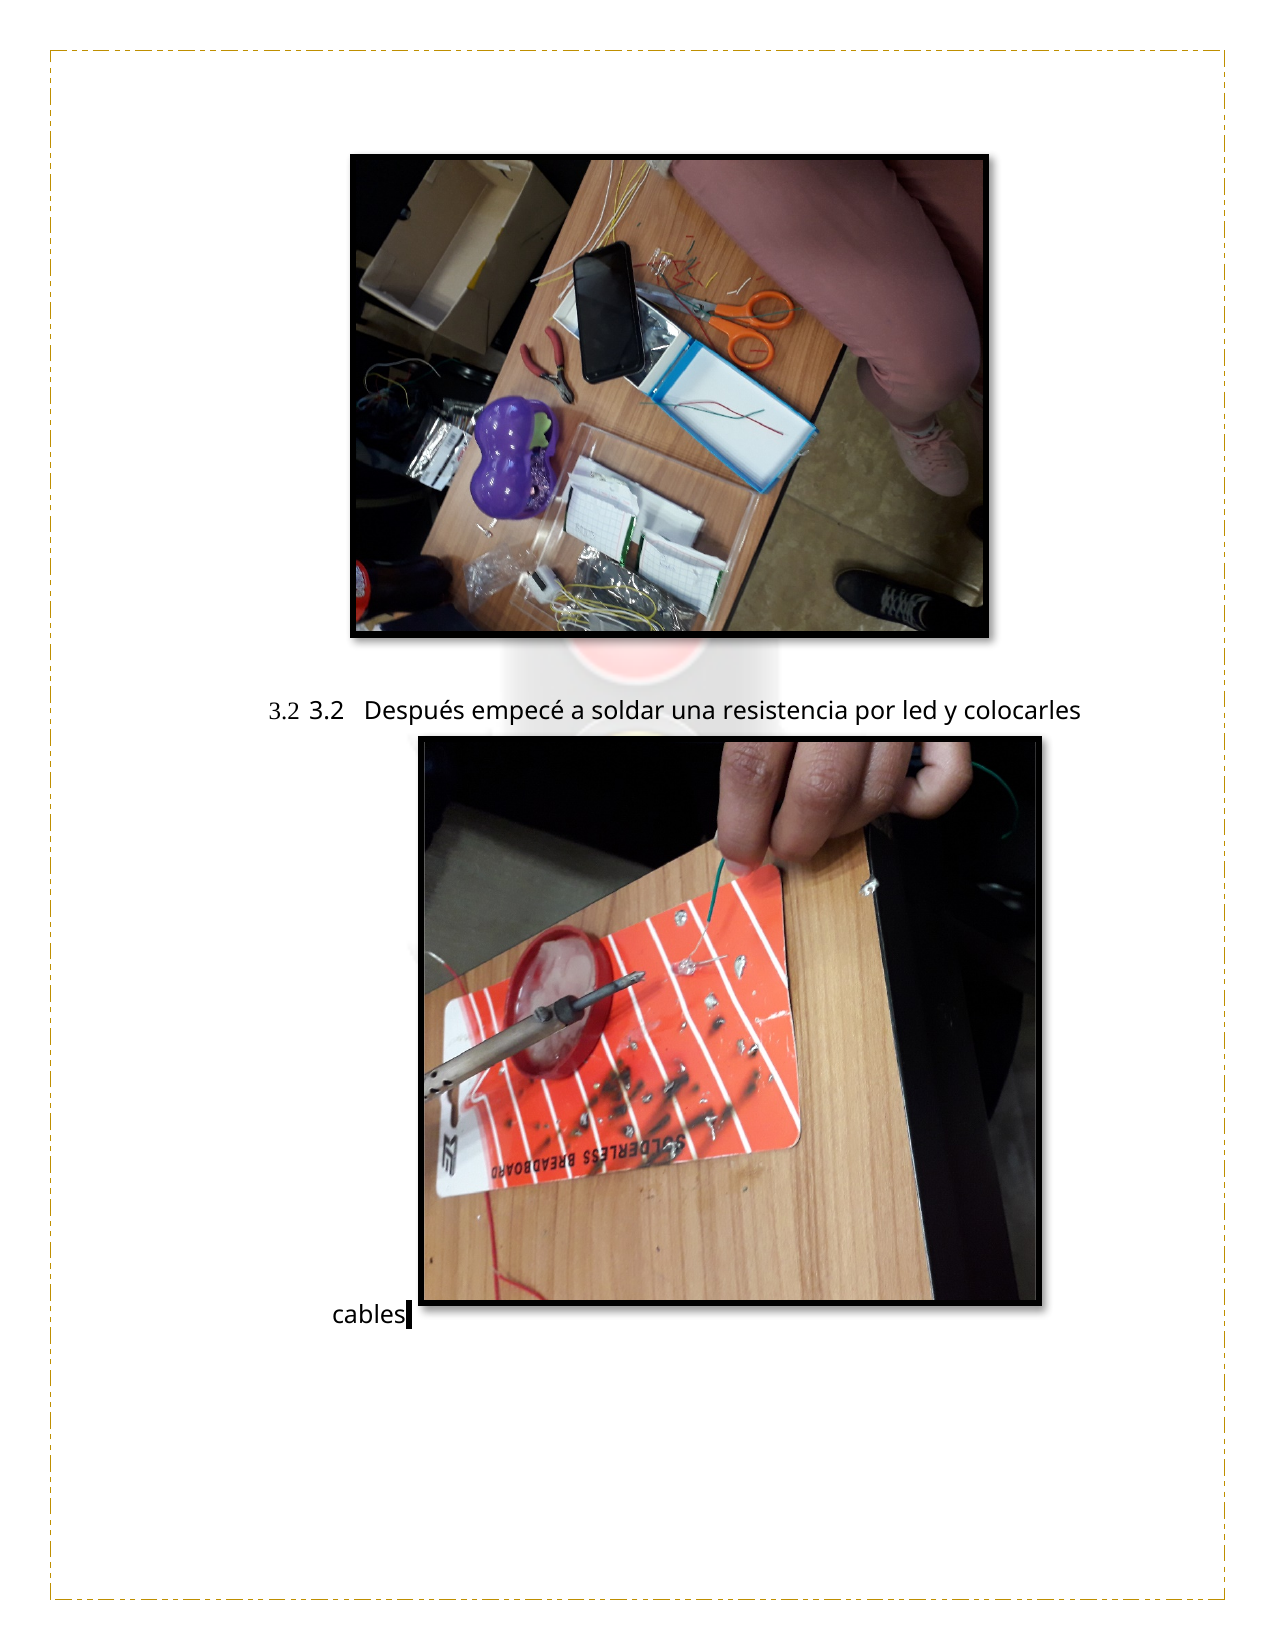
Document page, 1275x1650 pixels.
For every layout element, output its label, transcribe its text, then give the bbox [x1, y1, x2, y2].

picture [356, 160, 983, 631]
picture [424, 742, 1036, 1300]
